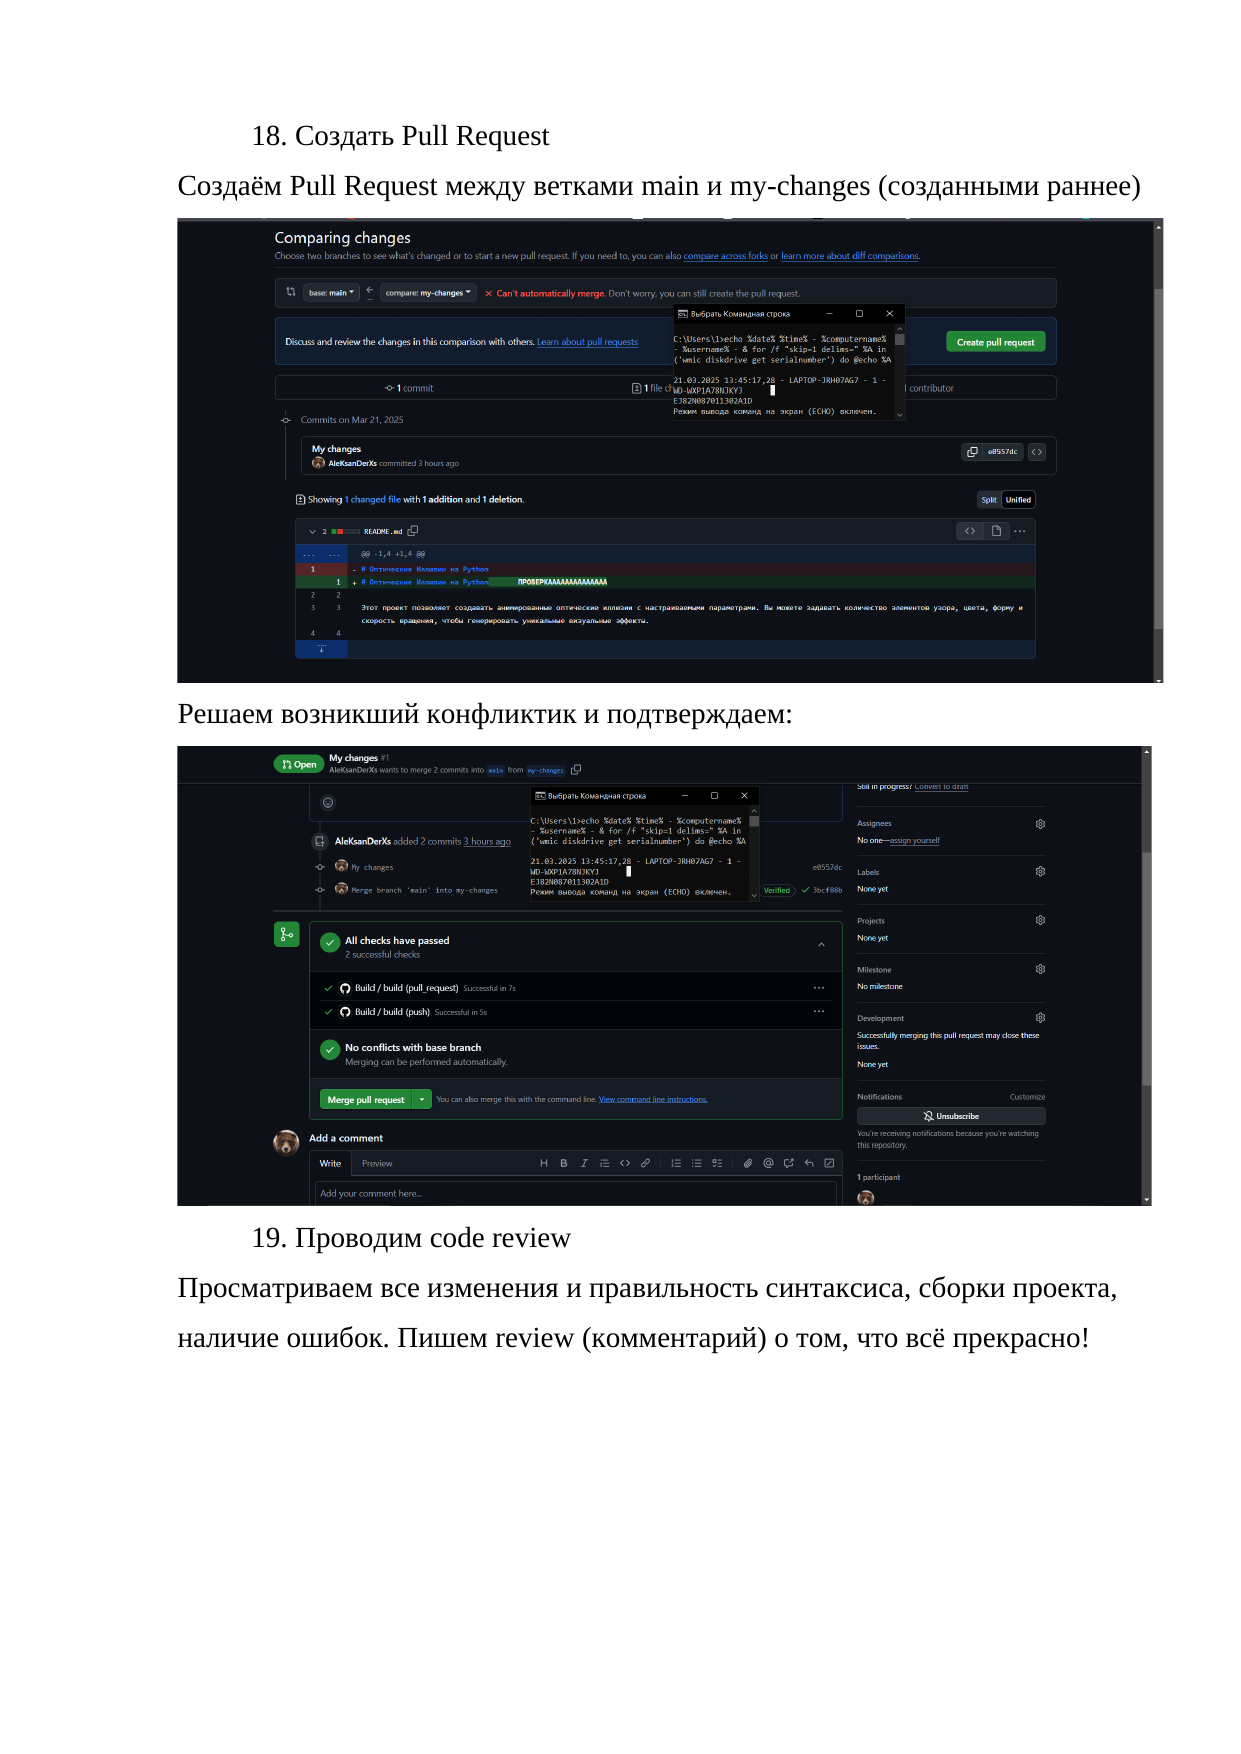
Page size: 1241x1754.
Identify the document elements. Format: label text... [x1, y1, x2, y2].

text 18. Создать Pull Request [177, 118, 1152, 152]
text Решаем возникший конфликтик и подтверждаем: [177, 696, 1152, 730]
picture [177, 746, 1152, 1206]
text Просматриваем все изменения и правильность синтаксиса, сборки проекта, наличие ошибок. Пишем review (комментарий) о том, что всё прекрасно! [177, 1270, 1152, 1354]
text Создаём Pull Request между ветками main и my-changes (созданными раннее) [177, 168, 1152, 202]
picture [177, 218, 1164, 683]
text 19. Проводим code review [177, 1220, 1152, 1253]
